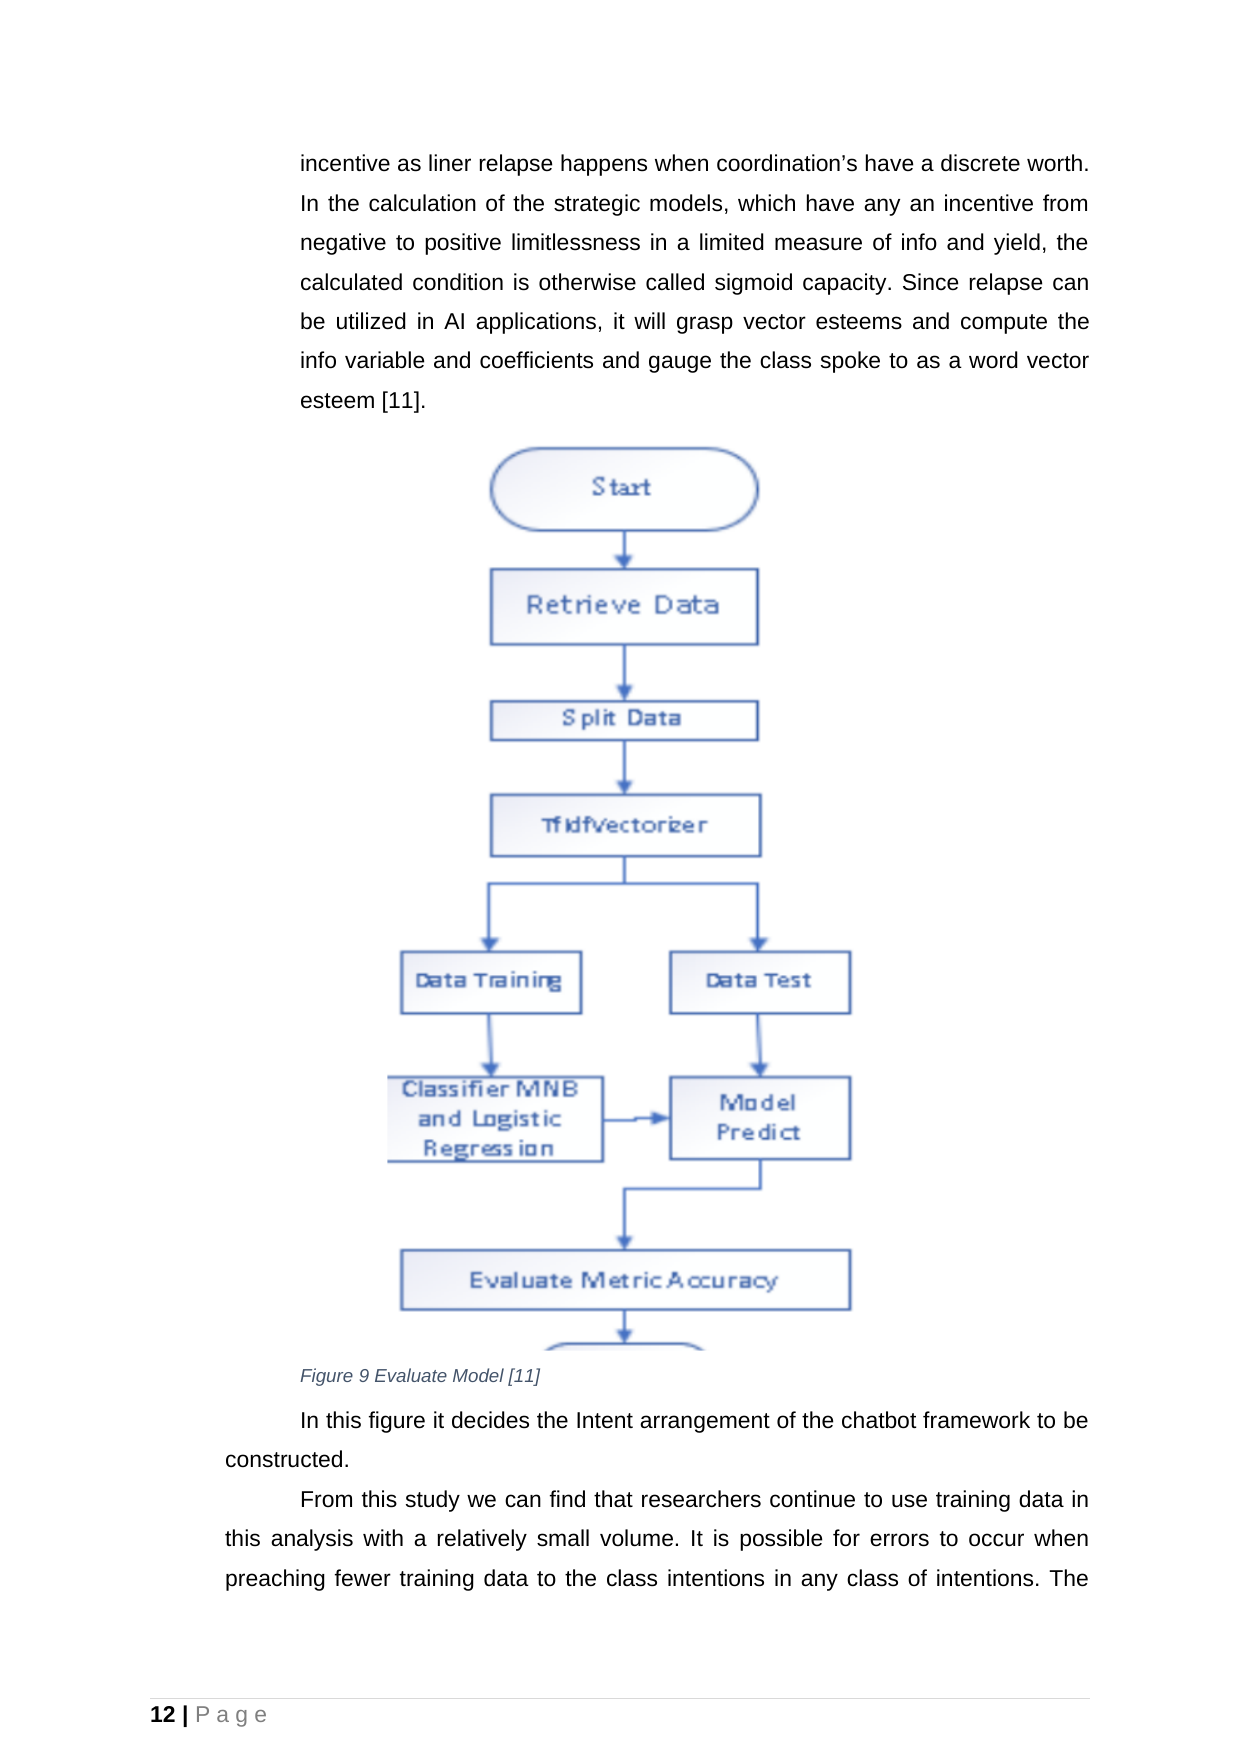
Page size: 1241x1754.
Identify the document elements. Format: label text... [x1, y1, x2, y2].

text In this figure it decides the Intent arrangement of the chatbot framework to be constructed. [225, 1407, 1090, 1473]
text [225, 1486, 1090, 1591]
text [300, 150, 1090, 413]
text Figure 9 Evaluate Model [11] [225, 1364, 1090, 1386]
